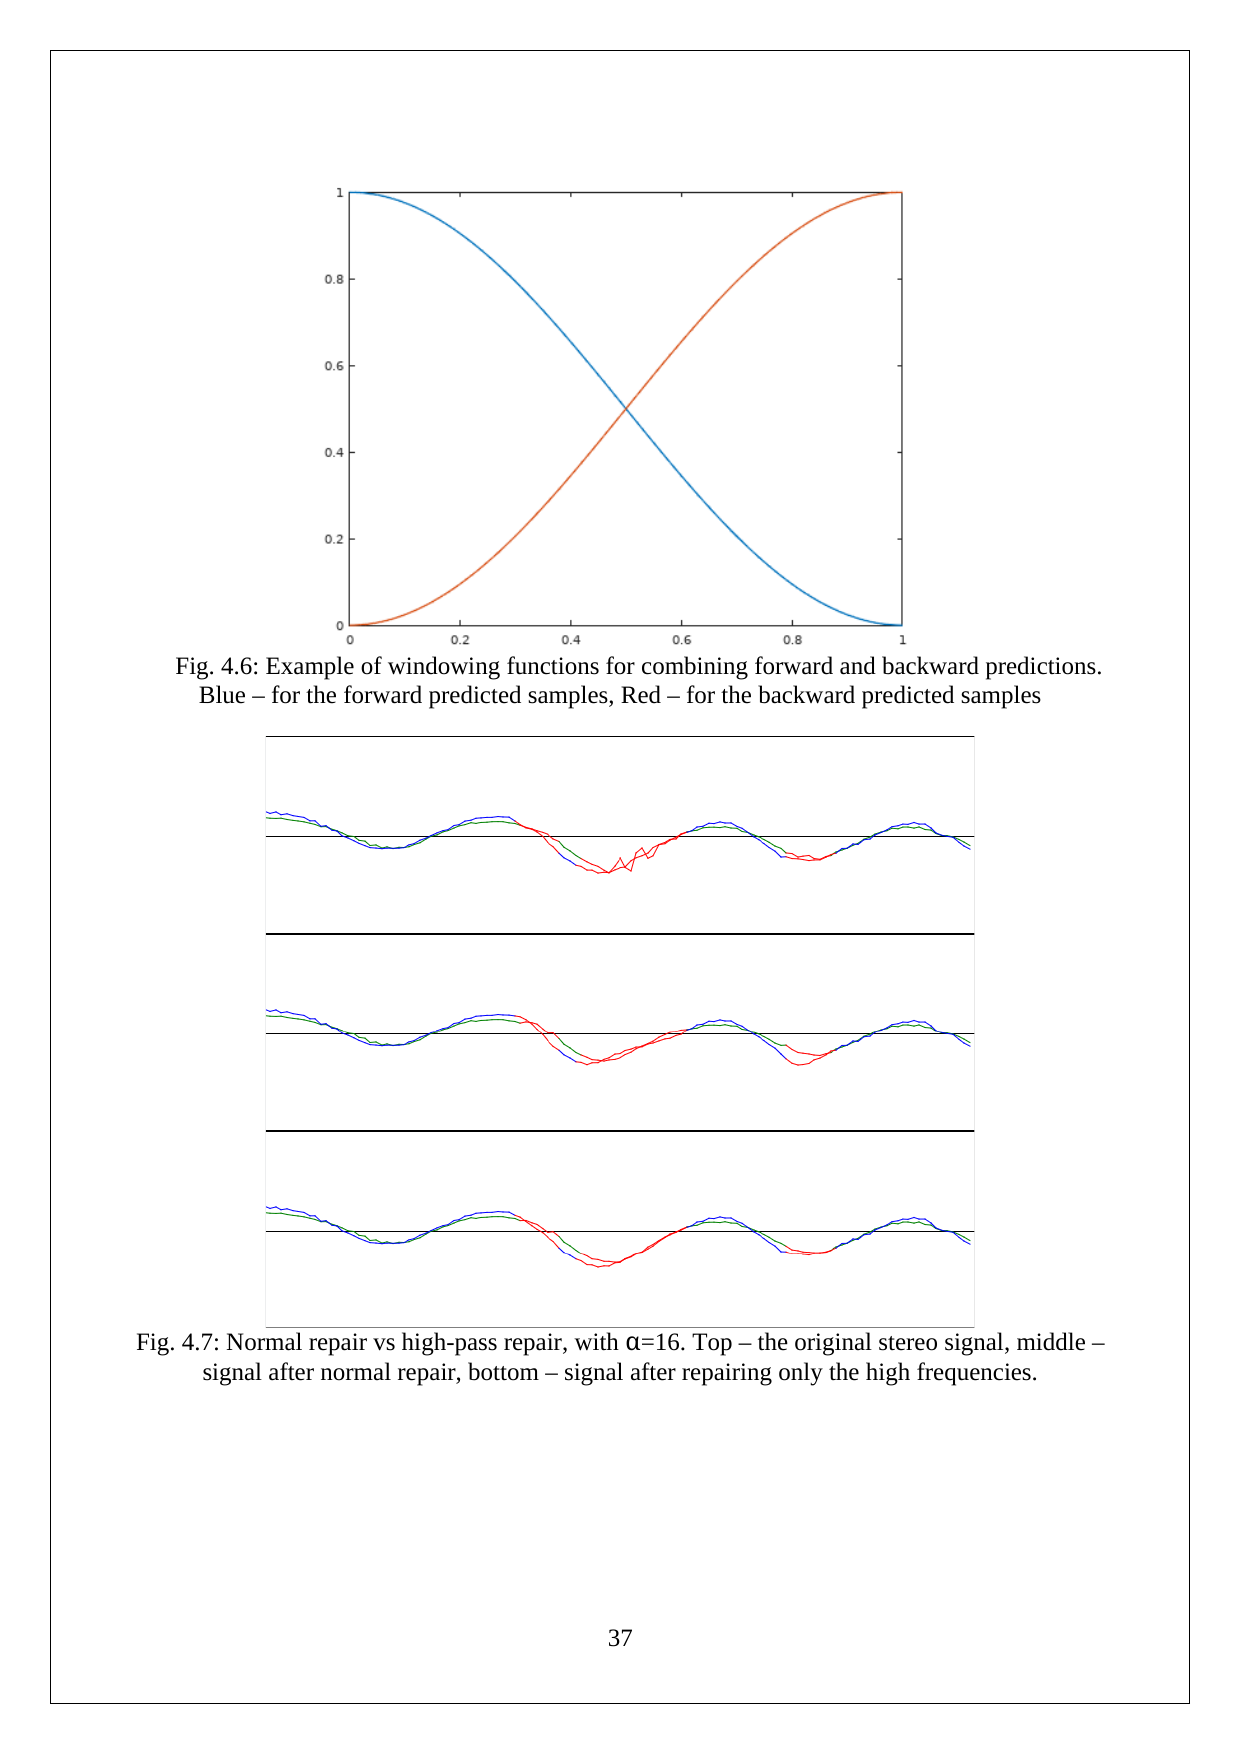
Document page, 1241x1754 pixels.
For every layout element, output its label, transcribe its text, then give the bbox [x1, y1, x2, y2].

picture [265, 736, 975, 1328]
picture [322, 178, 918, 652]
